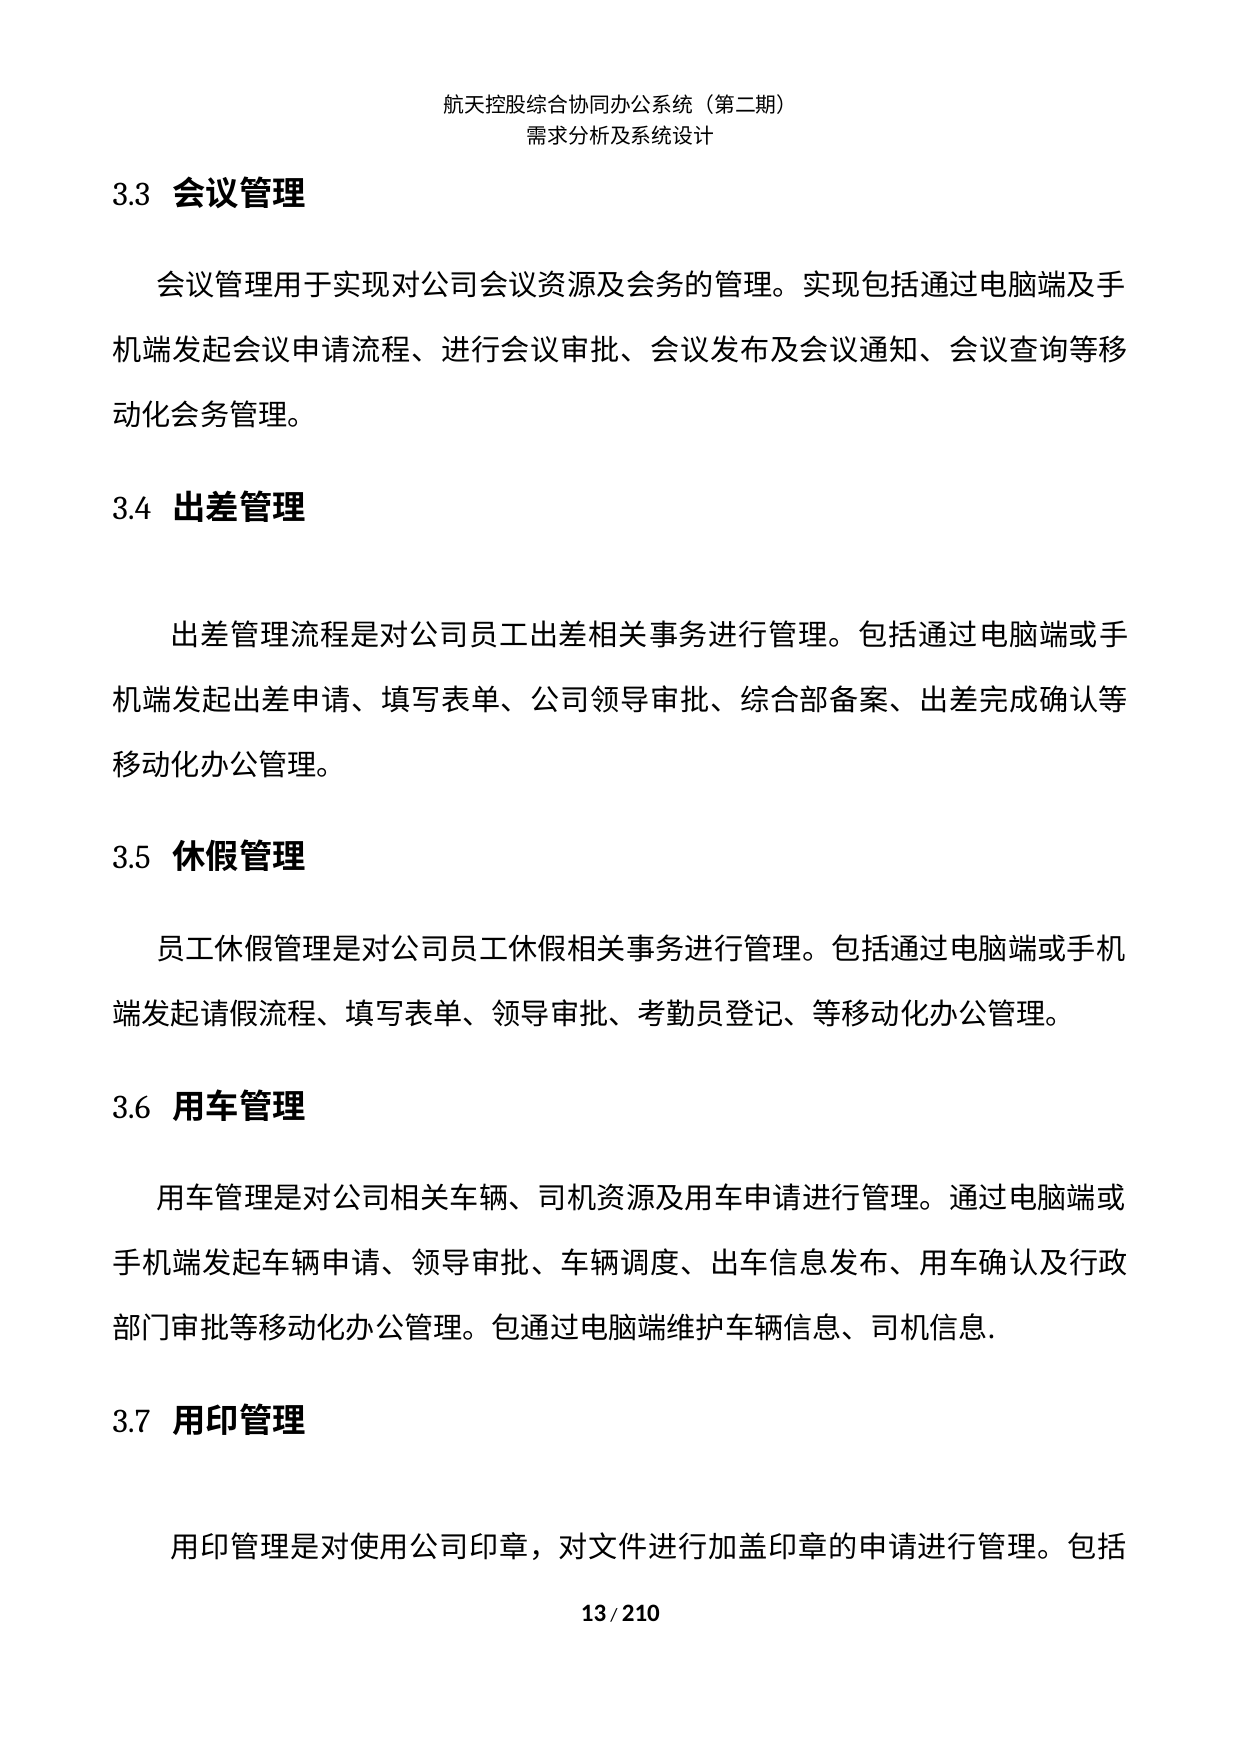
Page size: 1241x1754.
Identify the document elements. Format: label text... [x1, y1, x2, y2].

subtitle 会议管理 [112, 158, 1128, 223]
text 用车管理是对公司相关车辆、司机资源及用车申请进行管理。通过电脑端或手机端发起车辆申请、领导审批、车辆调度、出车信息发布、用车确认及行政部门审批等移动化办公管理。包通过电脑端维护车辆信息、司机信息. [112, 1163, 1128, 1358]
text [112, 1512, 1128, 1577]
subtitle 休假管理 [112, 822, 1128, 887]
subtitle 用印管理 [112, 1385, 1128, 1450]
subtitle 出差管理 [112, 473, 1128, 538]
text 会议管理用于实现对公司会议资源及会务的管理。实现包括通过电脑端及手机端发起会议申请流程、进行会议审批、会议发布及会议通知、会议查询等移动化会务管理。 [112, 251, 1128, 446]
subtitle 用车管理 [112, 1071, 1128, 1136]
text 员工休假管理是对公司员工休假相关事务进行管理。包括通过电脑端或手机端发起请假流程、填写表单、领导审批、考勤员登记、等移动化办公管理。 [112, 914, 1128, 1044]
text 出差管理流程是对公司员工出差相关事务进行管理。包括通过电脑端或手机端发起出差申请、填写表单、公司领导审批、综合部备案、出差完成确认等移动化办公管理。 [112, 600, 1128, 795]
